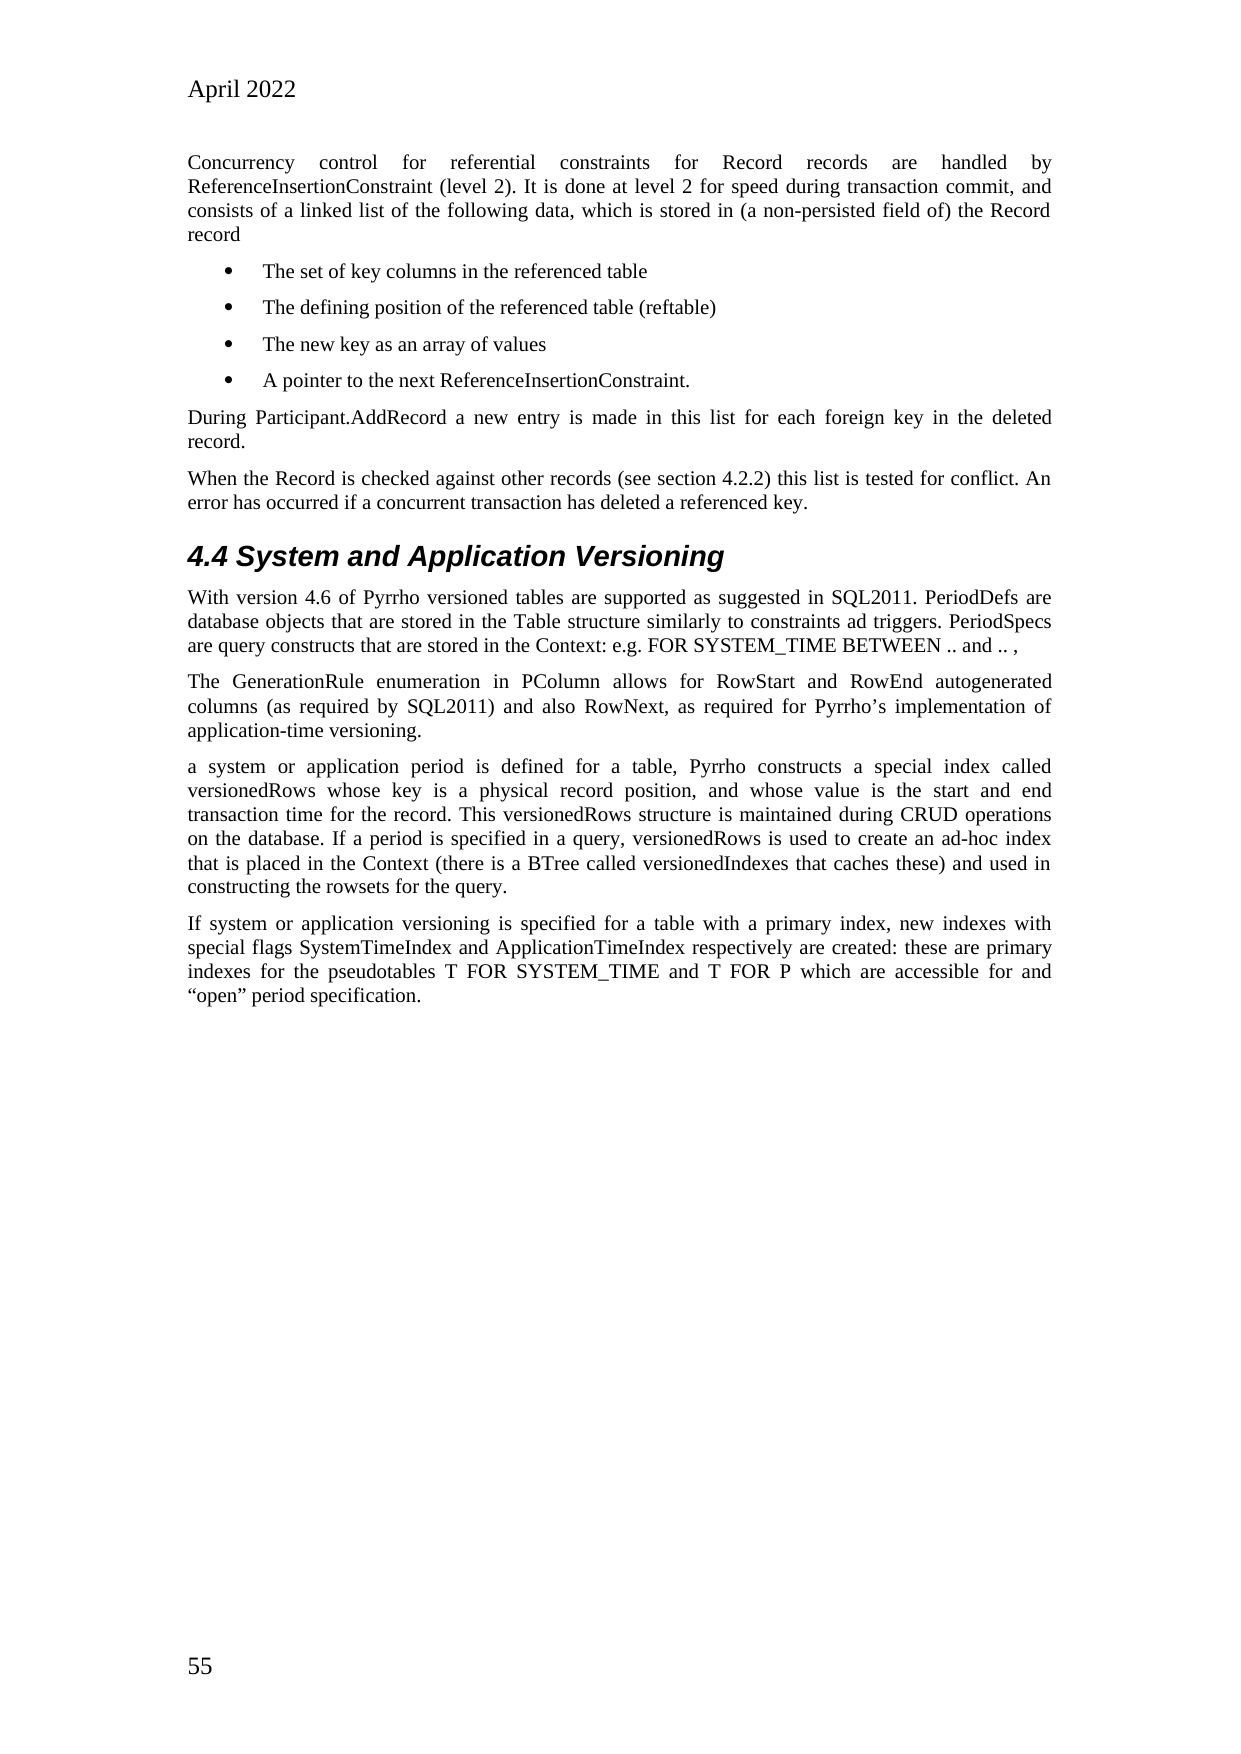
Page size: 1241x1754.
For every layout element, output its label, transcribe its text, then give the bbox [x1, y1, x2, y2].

text With version 4.6 of Pyrrho versioned tables are supported as suggested in SQL2011. PeriodDefs are database objects that are stored in the Table structure similarly to constraints ad triggers. PeriodSpecs are query constructs that are stored in the Context: e.g. FOR SYSTEM_TIME BETWEEN .. and .. , [187, 585, 1053, 657]
text Concurrency control for referential constraints for Record records are handled by ReferenceInsertionConstraint (level 2). It is done at level 2 for speed during transaction commit, and consists of a linked list of the following data, which is stored in (a non-persisted field of) the Record record [187, 150, 1053, 246]
list The new key as an array of values [225, 332, 1053, 356]
text If system or application versioning is specified for a table with a primary index, new indexes with special flags SystemTimeIndex and ApplicationTimeIndex respectively are created: these are primary indexes for the pseudotables T FOR SYSTEM_TIME and T FOR P which are accessible for and “open” period specification. [187, 911, 1053, 1007]
text a system or application period is defined for a table, Pyrrho constructs a special index called versionedRows whose key is a physical record position, and whose value is the start and end transaction time for the record. This versionedRows structure is maintained during CRUD operations on the database. If a period is specified in a query, versionedRows is used to create an ad-hoc index that is placed in the Context (there is a BTree called versionedIndexes that caches these) and used in constructing the rowsets for the query. [187, 754, 1053, 898]
list The set of key columns in the referenced table [225, 259, 1053, 283]
subtitle 4.4 System and Application Versioning [187, 539, 1053, 572]
list The defining position of the referenced table (reftable) [225, 295, 1053, 319]
text The GenerationRule enumeration in PColumn allows for RowStart and RowEnd autogenerated columns (as required by SQL2011) and also RowNext, as required for Pyrrho’s implementation of application-time versioning. [187, 669, 1053, 742]
text During Participant.AddRecord a new entry is made in this list for each foreign key in the deleted record. [187, 405, 1053, 453]
text When the Record is checked against other records (see section 4.2.2) this list is tested for conflict. An error has occurred if a concurrent transaction has deleted a referenced key. [187, 466, 1053, 514]
list A pointer to the next ReferenceInsertionConstraint. [225, 368, 1053, 392]
